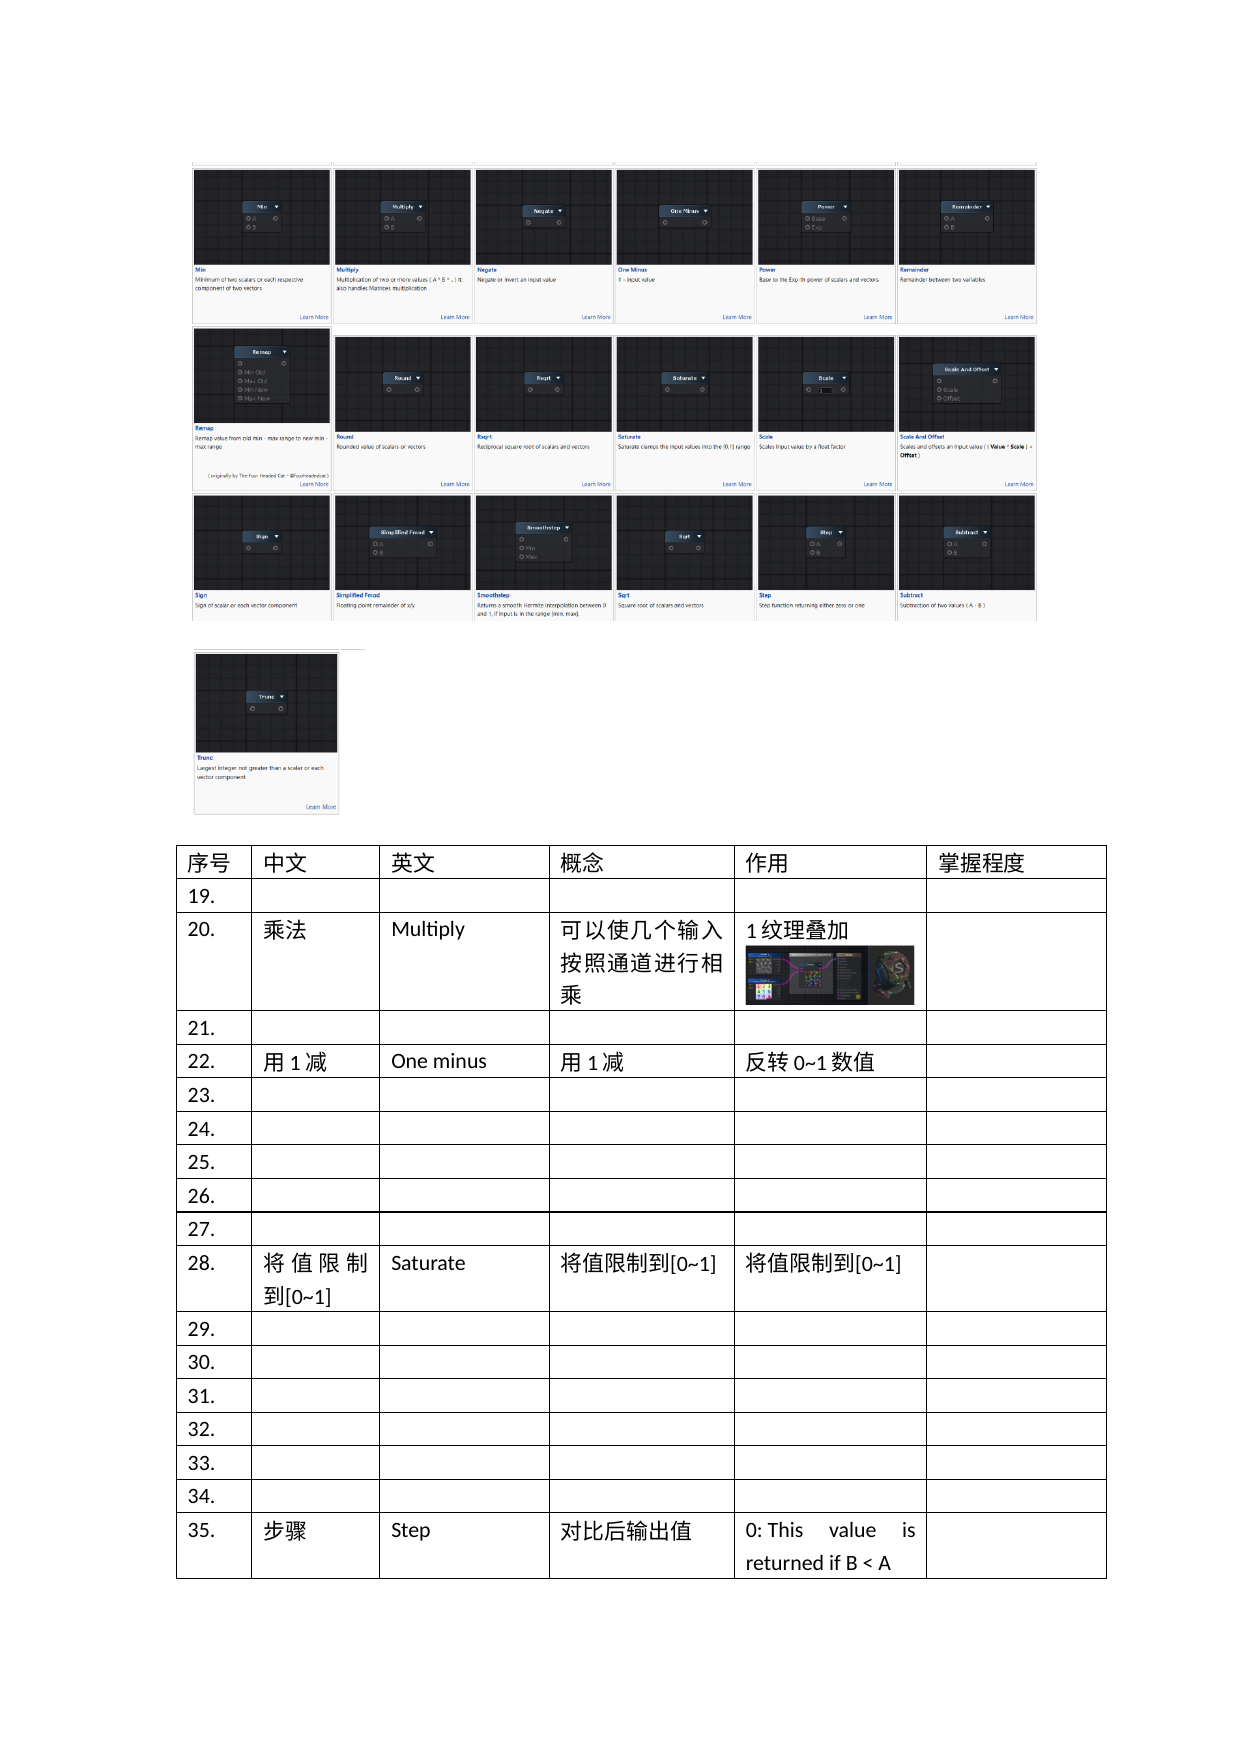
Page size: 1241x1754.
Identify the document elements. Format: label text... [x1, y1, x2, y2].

table_cell [550, 1112, 734, 1144]
table_cell [380, 1379, 549, 1412]
picture [745, 945, 915, 1005]
table_cell [380, 1145, 549, 1178]
table_header 中文 [252, 846, 379, 878]
table_cell [927, 1513, 1106, 1578]
table_cell [380, 1179, 549, 1211]
table_cell [550, 1413, 734, 1445]
table_cell 用1减 [550, 1045, 734, 1077]
table_cell [177, 1045, 251, 1077]
table_cell [177, 1145, 251, 1178]
table_cell [177, 1480, 251, 1512]
table_cell [550, 1011, 734, 1044]
table_cell [735, 1480, 926, 1512]
table_cell 将值限制到[0~1] [550, 1246, 734, 1311]
table_header 英文 [380, 846, 549, 878]
table_cell [550, 879, 734, 912]
table_cell Saturate [380, 1246, 549, 1311]
table_cell [927, 1379, 1106, 1412]
table_cell [550, 1346, 734, 1378]
table_cell [550, 1179, 734, 1211]
table_cell [735, 1346, 926, 1378]
table_cell [735, 1078, 926, 1111]
table_cell [735, 1112, 926, 1144]
table_cell [927, 1145, 1106, 1178]
table_cell [380, 1446, 549, 1479]
table_cell [380, 1480, 549, 1512]
table_cell [735, 1312, 926, 1344]
table_cell [177, 879, 251, 912]
table_cell [550, 1379, 734, 1412]
table_cell [177, 1413, 251, 1445]
table_cell [927, 1179, 1106, 1211]
table_cell [252, 1413, 379, 1445]
table_header 掌握程度 [927, 846, 1106, 878]
table_cell [735, 1446, 926, 1479]
table_cell [380, 1346, 549, 1378]
table_cell [177, 1446, 251, 1479]
table_cell [252, 1112, 379, 1144]
table_cell [252, 1480, 379, 1512]
table_cell [252, 1312, 379, 1344]
table_cell [550, 1312, 734, 1344]
table_cell Multiply [380, 913, 549, 1010]
table_cell One minus [380, 1045, 549, 1077]
table_cell [927, 1346, 1106, 1378]
table_cell [927, 1246, 1106, 1311]
table_cell [735, 1379, 926, 1412]
table_cell [177, 1112, 251, 1144]
table_cell [252, 1145, 379, 1178]
table_cell [177, 1513, 251, 1578]
table_cell [735, 1011, 926, 1044]
table_cell 乘法 [252, 913, 379, 1010]
table_cell [927, 1446, 1106, 1479]
table_cell [927, 1213, 1106, 1245]
table_cell [252, 1179, 379, 1211]
table_header 概念 [550, 846, 734, 878]
table_cell [252, 1213, 379, 1245]
table_cell [550, 1078, 734, 1111]
table_cell [735, 879, 926, 912]
table_cell 用1减 [252, 1045, 379, 1077]
table_cell [177, 913, 251, 1010]
table_cell [177, 1346, 251, 1378]
table_cell [735, 1213, 926, 1245]
table_cell 步骤 [252, 1513, 379, 1578]
table_cell [380, 1413, 549, 1445]
table_cell [380, 1112, 549, 1144]
table_cell [927, 1112, 1106, 1144]
table_cell 对比后输出值 [550, 1513, 734, 1578]
table_cell [177, 1078, 251, 1111]
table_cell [735, 1513, 926, 1578]
table_cell [252, 1011, 379, 1044]
table_cell [927, 1078, 1106, 1111]
table_cell [380, 1078, 549, 1111]
table_cell [927, 913, 1106, 1010]
table_cell 反转0~1数值 [735, 1045, 926, 1077]
table_cell [927, 1045, 1106, 1077]
table_cell [177, 1312, 251, 1344]
table_cell [550, 1480, 734, 1512]
table_cell [735, 1145, 926, 1178]
table_cell [550, 1145, 734, 1178]
table_cell [735, 1413, 926, 1445]
table_cell [927, 1011, 1106, 1044]
table_cell [927, 879, 1106, 912]
table_cell [550, 1213, 734, 1245]
table_cell [177, 1011, 251, 1044]
table_cell [927, 1312, 1106, 1344]
table_cell 将值限制到[0~1] [735, 1246, 926, 1311]
table_cell [380, 879, 549, 912]
table_cell 1 纹理叠加 [735, 913, 926, 1010]
table_cell [927, 1480, 1106, 1512]
table_cell [735, 1179, 926, 1211]
picture [187, 649, 365, 820]
table_cell [252, 879, 379, 912]
table_cell [177, 1246, 251, 1311]
table_cell [380, 1011, 549, 1044]
table_cell [252, 1446, 379, 1479]
table_cell [550, 1446, 734, 1479]
table_cell 将值限制到[0~1] [252, 1246, 379, 1311]
table_cell [927, 1413, 1106, 1445]
table_cell [380, 1312, 549, 1344]
table_cell [252, 1078, 379, 1111]
table_cell [177, 1179, 251, 1211]
table_cell [252, 1379, 379, 1412]
picture [187, 162, 1051, 621]
table_cell Step [380, 1513, 549, 1578]
table_cell [177, 1213, 251, 1245]
table_header 序号 [177, 846, 251, 878]
table_cell [252, 1346, 379, 1378]
table_cell [177, 1379, 251, 1412]
table_cell [380, 1213, 549, 1245]
table_cell 可以使几个输入按照通道进行相乘 [550, 913, 734, 1010]
table_header 作用 [735, 846, 926, 878]
